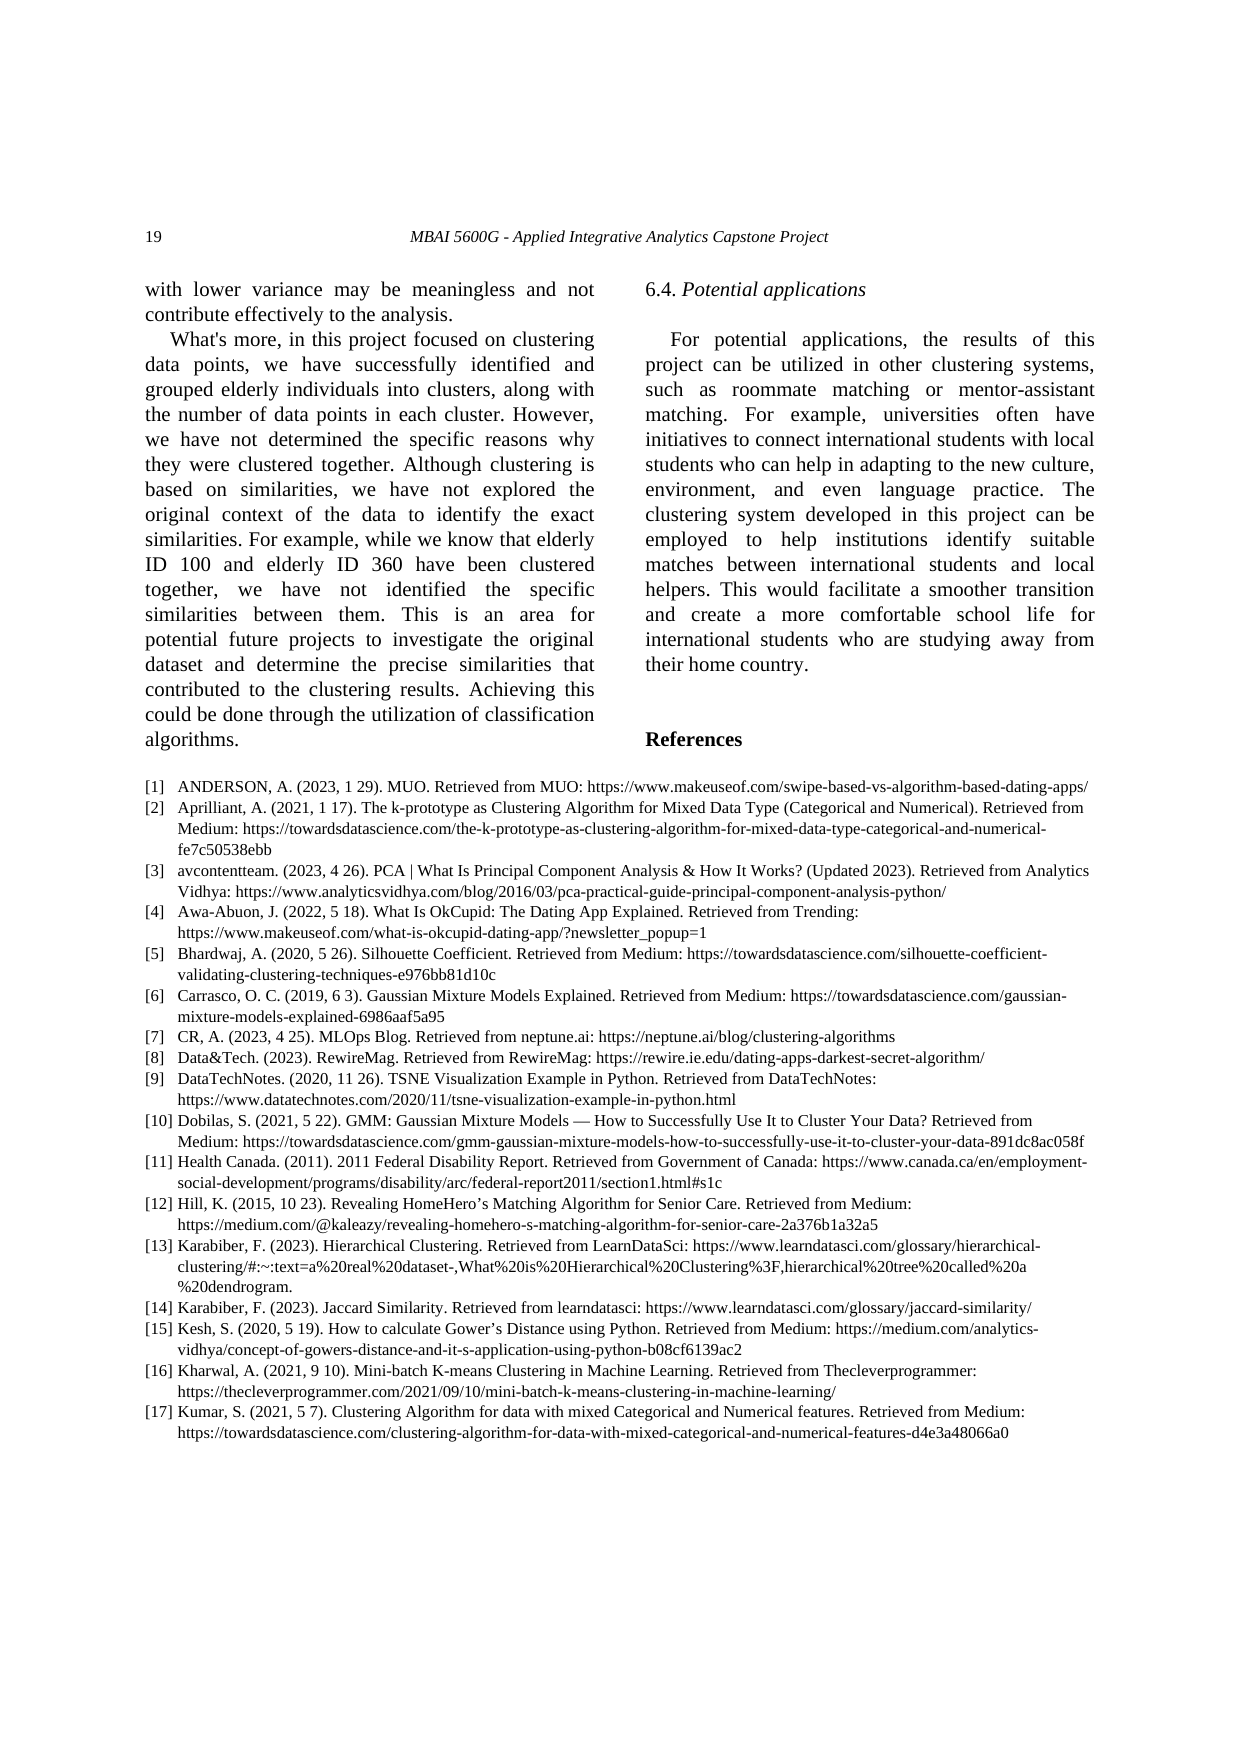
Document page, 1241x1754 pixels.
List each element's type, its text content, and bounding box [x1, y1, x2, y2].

text Potential applications [645, 276, 1095, 301]
text For potential applications, the results of this project can be utilized in other clustering systems, such as roommate matching or mentor-assistant matching. For example, universities often have initiatives to connect international students with local students who can help in adapting to the new culture, environment, and even language practice. The clustering system developed in this project can be employed to help institutions identify suitable matches between international students and local helpers. This would facilitate a smoother transition and create a more comfortable school life for international students who are studying away from their home country. [645, 326, 1095, 676]
text What's more, in this project focused on clustering data points, we have successfully identified and grouped elderly individuals into clusters, along with the number of data points in each cluster. However, we have not determined the specific reasons why they were clustered together. Although clustering is based on similarities, we have not explored the original context of the data to identify the exact similarities. For example, while we know that elderly ID 100 and elderly ID 360 have been clustered together, we have not identified the specific similarities between them. This is an area for potential future projects to investigate the original dataset and determine the precise similarities that contributed to the clustering results. Achieving this could be done through the utilization of classification algorithms. [145, 326, 595, 751]
